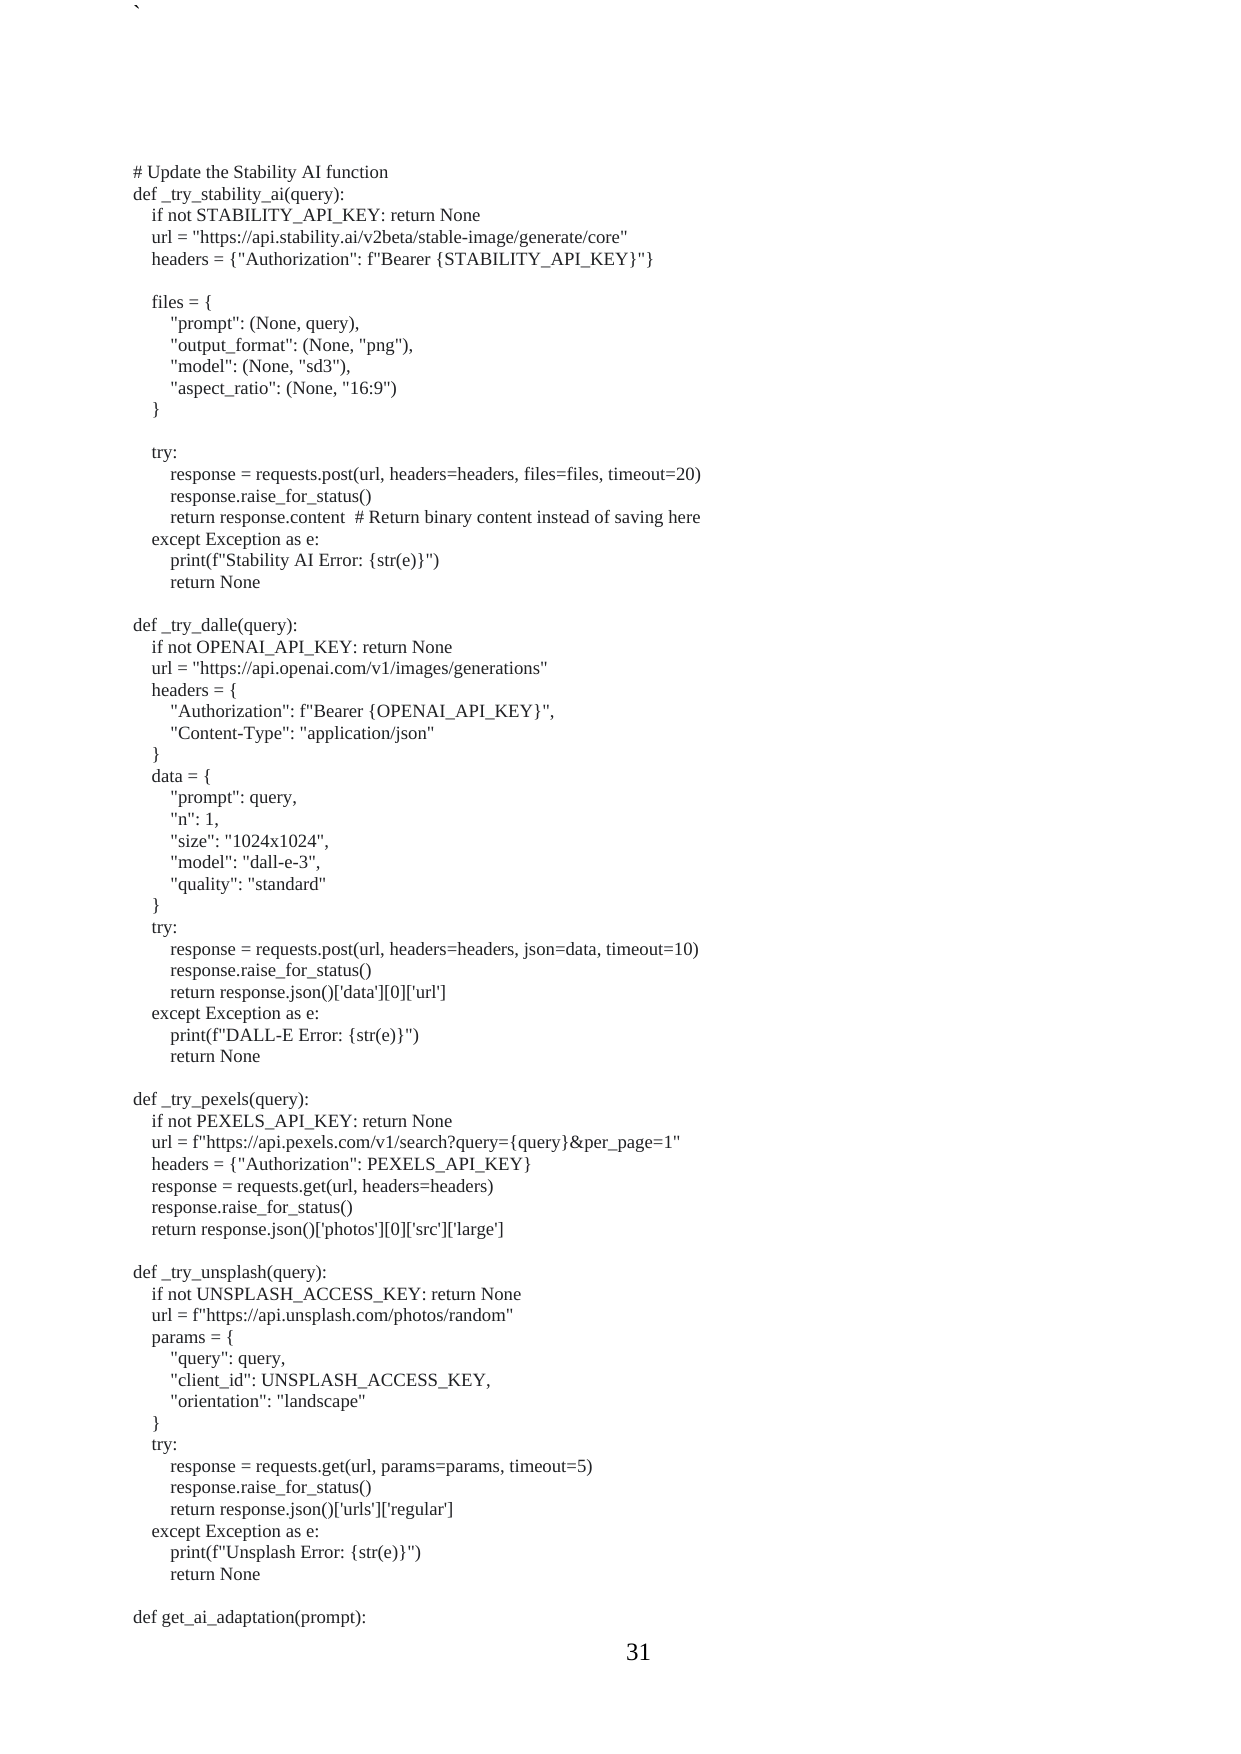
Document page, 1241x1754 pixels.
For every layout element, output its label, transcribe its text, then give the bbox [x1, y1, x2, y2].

text try: [133, 1433, 1091, 1455]
text return response.json()['urls']['regular'] [133, 1498, 1091, 1519]
text # Update the Stability AI function [133, 161, 1091, 183]
text return None [133, 1045, 1091, 1067]
text print(f"Stability AI Error: {str(e)}") [133, 549, 1091, 571]
text def _try_stability_ai(query): [133, 183, 1091, 204]
text return response.content # Return binary content instead of saving here [133, 506, 1091, 528]
text headers = { [133, 679, 1091, 700]
text url = f"https://api.unsplash.com/photos/random" [133, 1304, 1091, 1326]
text response = requests.post(url, headers=headers, files=files, timeout=20) [133, 463, 1091, 484]
text if not UNSPLASH_ACCESS_KEY: return None [133, 1282, 1091, 1304]
text "prompt": (None, query), [133, 312, 1091, 334]
text response.raise_for_status() [133, 1476, 1091, 1498]
text def get_ai_adaptation(prompt): [133, 1606, 1091, 1627]
text print(f"DALL-E Error: {str(e)}") [133, 1024, 1091, 1045]
text response = requests.get(url, params=params, timeout=5) [133, 1455, 1091, 1476]
text except Exception as e: [133, 1519, 1091, 1541]
text url = "https://api.stability.ai/v2beta/stable-image/generate/core" [133, 226, 1091, 247]
text response = requests.post(url, headers=headers, json=data, timeout=10) [133, 937, 1091, 959]
text params = { [133, 1326, 1091, 1347]
text return None [133, 571, 1091, 592]
text except Exception as e: [133, 1002, 1091, 1024]
text "client_id": UNSPLASH_ACCESS_KEY, [133, 1369, 1091, 1390]
text try: [133, 441, 1091, 463]
text if not STABILITY_API_KEY: return None [133, 204, 1091, 226]
text url = f"https://api.pexels.com/v1/search?query={query}&per_page=1" [133, 1131, 1091, 1153]
text if not OPENAI_API_KEY: return None [133, 636, 1091, 657]
text files = { [133, 291, 1091, 312]
text "model": (None, "sd3"), [133, 355, 1091, 377]
text } [133, 743, 1091, 765]
text } [133, 894, 1091, 916]
text return None [133, 1563, 1091, 1584]
text except Exception as e: [133, 528, 1091, 549]
text "output_format": (None, "png"), [133, 334, 1091, 355]
text headers = {"Authorization": f"Bearer {STABILITY_API_KEY}"} [133, 247, 1091, 269]
text response = requests.get(url, headers=headers) [133, 1174, 1091, 1196]
text "Authorization": f"Bearer {OPENAI_API_KEY}", [133, 700, 1091, 722]
text response.raise_for_status() [133, 959, 1091, 981]
text "query": query, [133, 1347, 1091, 1369]
text } [133, 1412, 1091, 1433]
text "size": "1024x1024", [133, 829, 1091, 851]
text print(f"Unsplash Error: {str(e)}") [133, 1541, 1091, 1563]
text def _try_dalle(query): [133, 614, 1091, 636]
text "orientation": "landscape" [133, 1390, 1091, 1412]
text try: [133, 916, 1091, 937]
text def _try_unsplash(query): [133, 1261, 1091, 1282]
text return response.json()['data'][0]['url'] [133, 981, 1091, 1002]
text "n": 1, [133, 808, 1091, 829]
text response.raise_for_status() [133, 484, 1091, 506]
text def _try_pexels(query): [133, 1088, 1091, 1110]
text } [133, 398, 1091, 420]
text "aspect_ratio": (None, "16:9") [133, 377, 1091, 398]
text "quality": "standard" [133, 873, 1091, 894]
text response.raise_for_status() [133, 1196, 1091, 1218]
text data = { [133, 765, 1091, 786]
text if not PEXELS_API_KEY: return None [133, 1110, 1091, 1131]
text headers = {"Authorization": PEXELS_API_KEY} [133, 1153, 1091, 1174]
text "Content-Type": "application/json" [133, 722, 1091, 743]
text "prompt": query, [133, 786, 1091, 808]
text url = "https://api.openai.com/v1/images/generations" [133, 657, 1091, 679]
text "model": "dall-e-3", [133, 851, 1091, 873]
text return response.json()['photos'][0]['src']['large'] [133, 1218, 1091, 1239]
